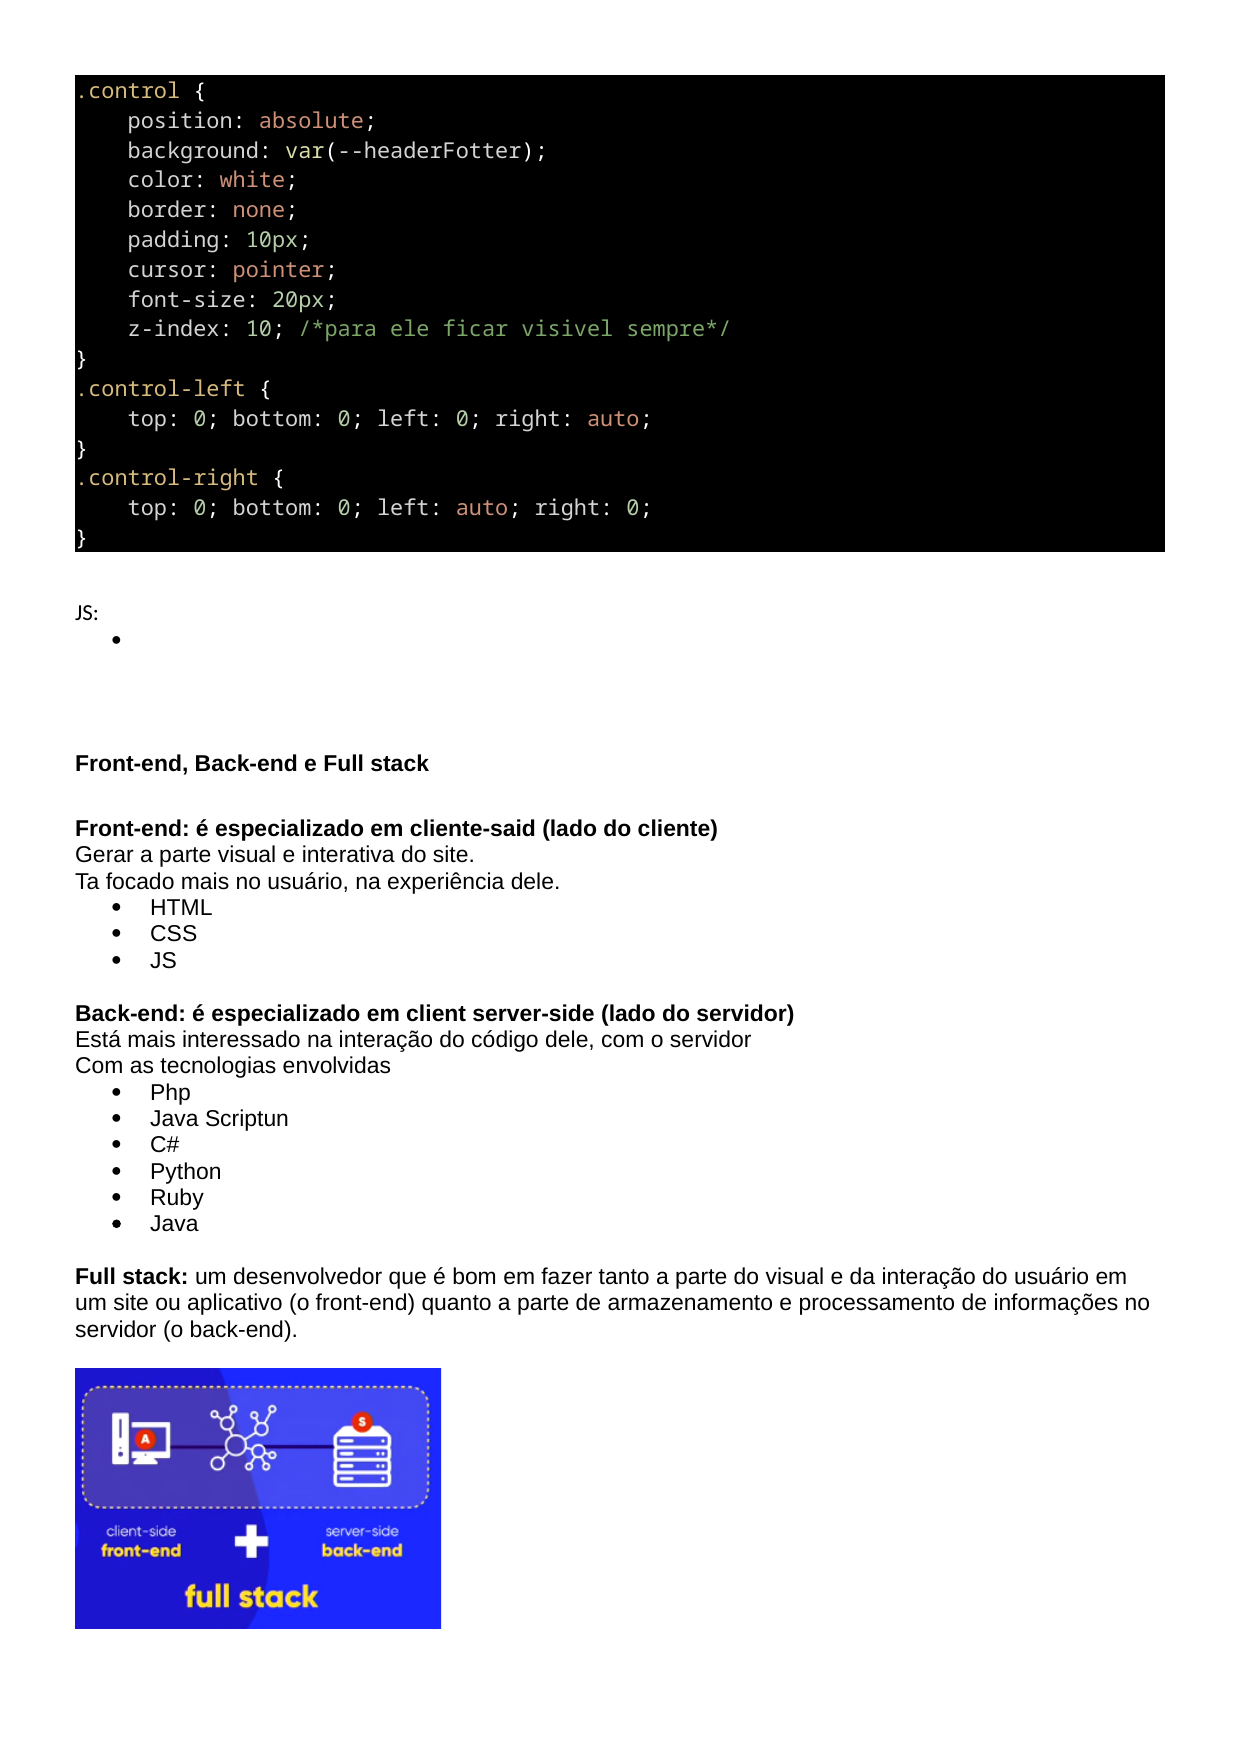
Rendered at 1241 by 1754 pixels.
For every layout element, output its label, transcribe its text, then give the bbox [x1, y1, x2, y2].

list Ruby [112, 1184, 1165, 1210]
list C# [112, 1131, 1165, 1158]
list Php [112, 1078, 1165, 1105]
text Full stack: um desenvolvedor que é bom em fazer tanto a parte do visual e da interação do usuário em um site ou aplicativo (o front-end) quanto a parte de armazenamento e processamento de informações no servidor (o back-end). [75, 1263, 1165, 1342]
text padding: 10px; [75, 224, 1165, 254]
text z-index: 10; /*para ele ficar visivel sempre*/ [75, 313, 1165, 343]
list CSS [112, 920, 1165, 947]
text top: 0; bottom: 0; left: auto; right: 0; [75, 492, 1165, 522]
text } [75, 343, 1165, 373]
list Python [112, 1158, 1165, 1184]
text .control-right { [75, 462, 1165, 492]
list JS [112, 947, 1165, 973]
text font-size: 20px; [75, 283, 1165, 313]
text Está mais interessado na interação do código dele, com o servidor [75, 1026, 1165, 1052]
text top: 0; bottom: 0; left: 0; right: auto; [75, 403, 1165, 432]
picture [75, 1368, 442, 1629]
text Front-end, Back-end e Full stack [75, 739, 1165, 776]
text color: white; [75, 164, 1165, 194]
text .control { [75, 75, 1165, 105]
text Com as tecnologias envolvidas [75, 1052, 1165, 1078]
text Back-end: é especializado em client server-side (lado do servidor) [75, 999, 1165, 1026]
text } [75, 522, 1165, 552]
list Java [112, 1210, 1165, 1237]
text position: absolute; [75, 105, 1165, 134]
text .control-left { [75, 373, 1165, 403]
text JS: [75, 598, 1165, 627]
list Java Scriptun [112, 1105, 1165, 1131]
text } [75, 432, 1165, 462]
text background: var(--headerFotter); [75, 134, 1165, 164]
text Front-end: é especializado em cliente-said (lado do cliente) [75, 815, 1165, 841]
list HTML [112, 894, 1165, 920]
text cursor: pointer; [75, 254, 1165, 283]
text Gerar a parte visual e interativa do site. [75, 841, 1165, 868]
text Ta focado mais no usuário, na experiência dele. [75, 868, 1165, 894]
text border: none; [75, 194, 1165, 224]
